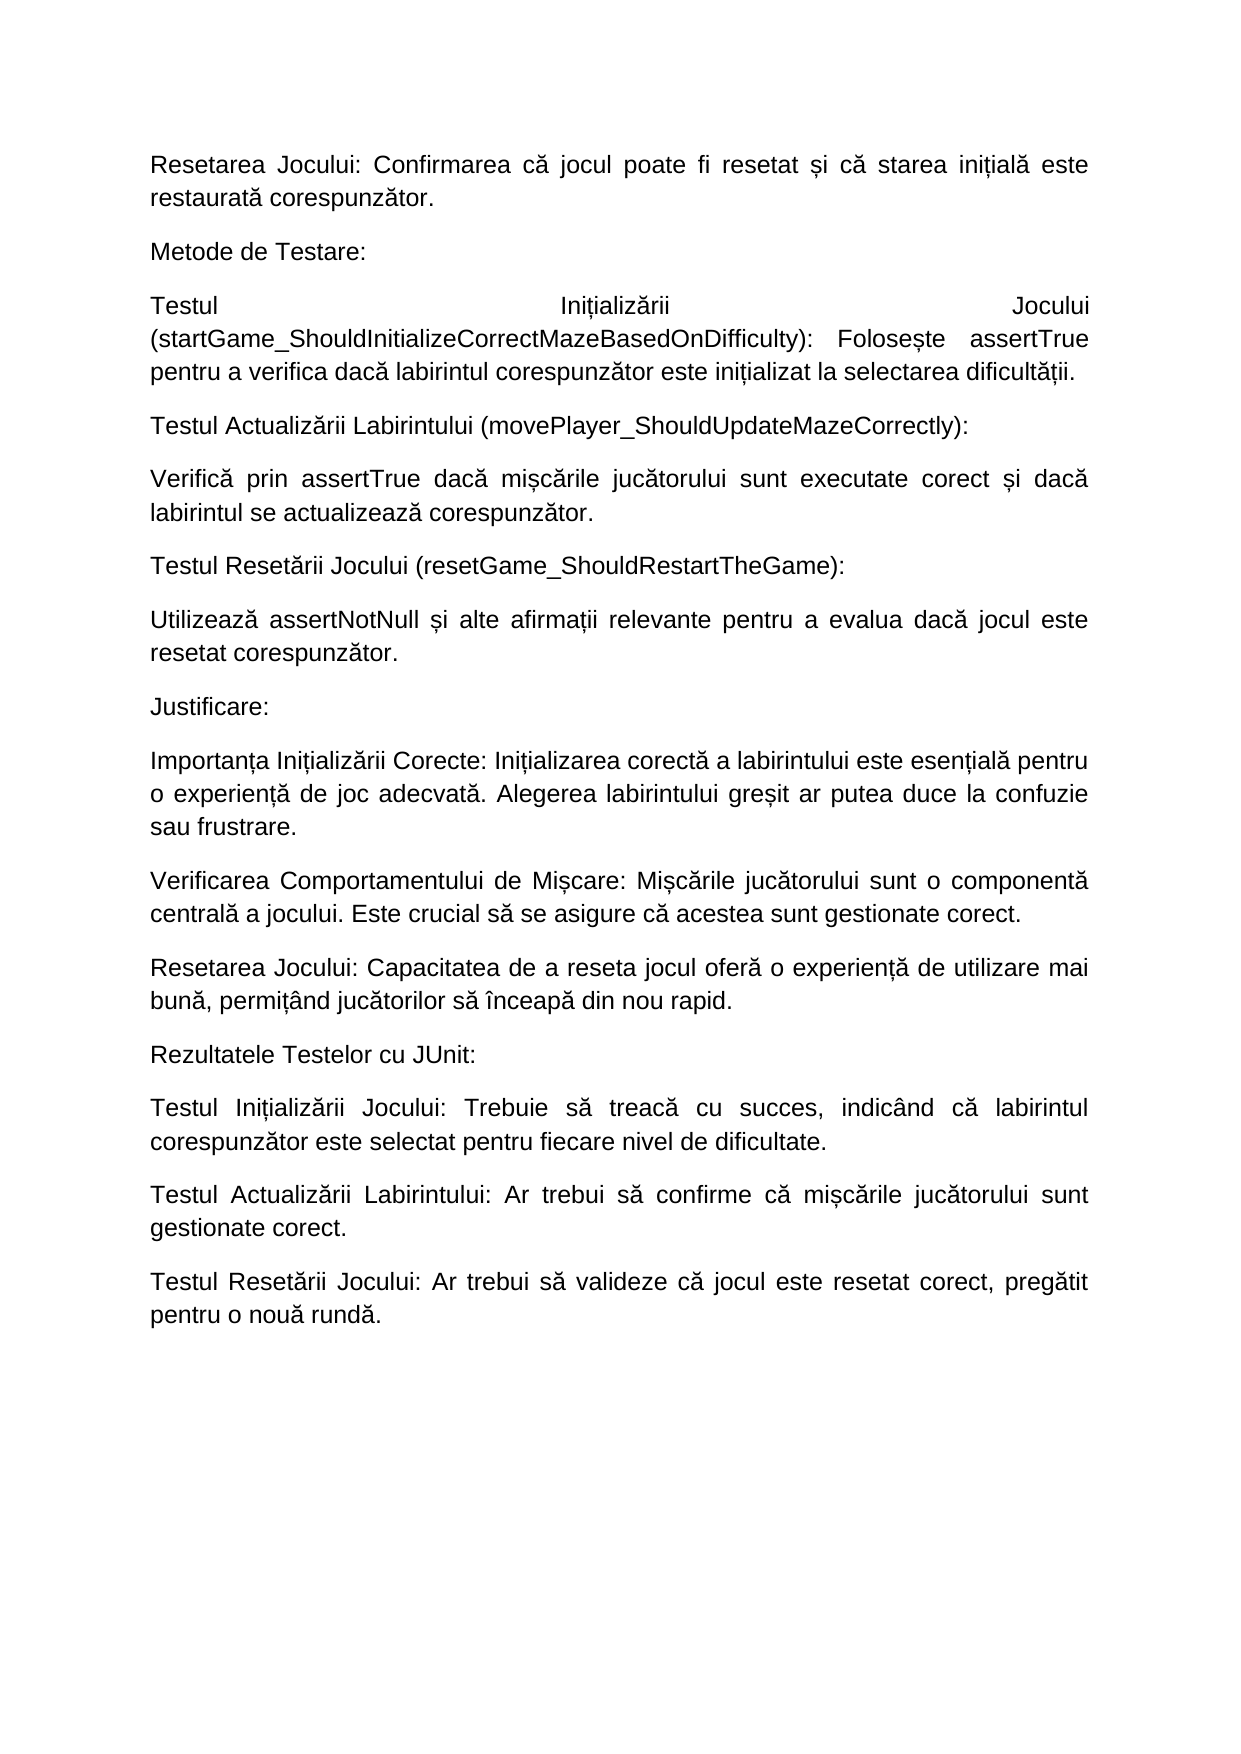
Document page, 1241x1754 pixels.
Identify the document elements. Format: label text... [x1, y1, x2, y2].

text Testul Resetării Jocului: Ar trebui să valideze că jocul este resetat corect, pregătit pentru o nouă rundă. [150, 1267, 1090, 1329]
text Resetarea Jocului: Capacitatea de a reseta jocul oferă o experiență de utilizare mai bună, permițând jucătorilor să înceapă din nou rapid. [150, 953, 1090, 1014]
text Testul Inițializării Jocului (startGame_ShouldInitializeCorrectMazeBasedOnDifficulty): Folosește assertTrue pentru a verifica dacă labirintul corespunzător este inițializat la selectarea dificultății. [150, 291, 1090, 386]
text Testul Actualizării Labirintului (movePlayer_ShouldUpdateMazeCorrectly): [150, 411, 1090, 439]
text Verifică prin assertTrue dacă mișcările jucătorului sunt executate corect și dacă labirintul se actualizează corespunzător. [150, 464, 1090, 526]
text Testul Actualizării Labirintului: Ar trebui să confirme că mișcările jucătorului sunt gestionate corect. [150, 1180, 1090, 1242]
text Metode de Testare: [150, 237, 1090, 266]
text Testul Resetării Jocului (resetGame_ShouldRestartTheGame): [150, 551, 1090, 580]
text Importanța Inițializării Corecte: Inițializarea corectă a labirintului este esențială pentru o experiență de joc adecvată. Alegerea labirintului greșit ar putea duce la confuzie sau frustrare. [150, 746, 1090, 841]
text Resetarea Jocului: Confirmarea că jocul poate fi resetat și că starea inițială este restaurată corespunzător. [150, 150, 1090, 212]
text Rezultatele Testelor cu JUnit: [150, 1039, 1090, 1068]
text Utilizează assertNotNull și alte afirmații relevante pentru a evalua dacă jocul este resetat corespunzător. [150, 605, 1090, 667]
text Verificarea Comportamentului de Mișcare: Mișcările jucătorului sunt o componentă centrală a jocului. Este crucial să se asigure că acestea sunt gestionate corect. [150, 866, 1090, 928]
text Testul Inițializării Jocului: Trebuie să treacă cu succes, indicând că labirintul corespunzător este selectat pentru fiecare nivel de dificultate. [150, 1093, 1090, 1155]
text Justificare: [150, 692, 1090, 721]
